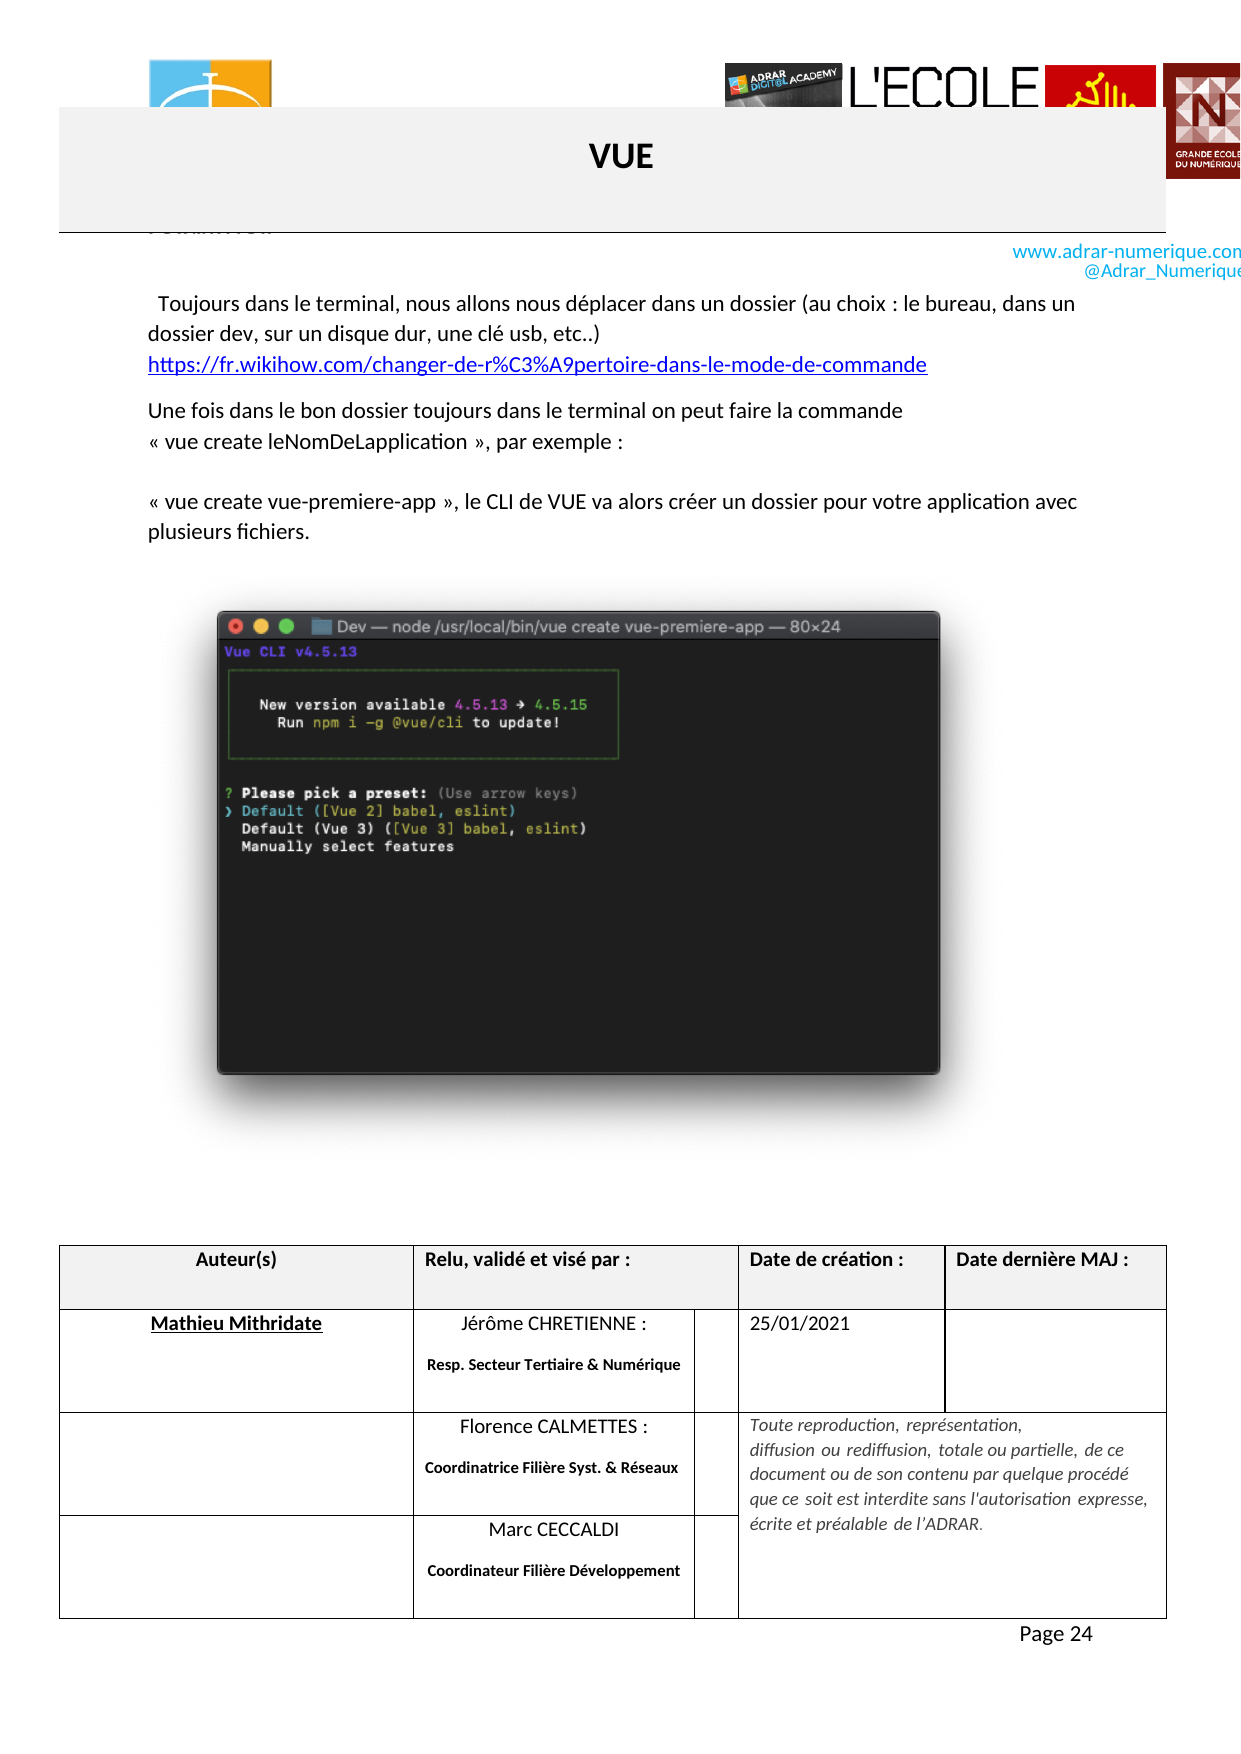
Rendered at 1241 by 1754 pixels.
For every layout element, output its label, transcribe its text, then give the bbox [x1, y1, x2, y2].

picture [716, 56, 1241, 186]
picture [714, 233, 975, 241]
text https://fr.wikihow.com/changer-de-r%C3%A9pertoire-dans-le-mode-de-commande [148, 350, 1093, 378]
picture [147, 564, 1010, 1167]
picture [147, 57, 273, 107]
text Toujours dans le terminal, nous allons nous déplacer dans un dossier (au choix : le bureau, dans un dossier dev, sur un disque dur, une clé usb, etc..) [148, 289, 1093, 347]
text Une fois dans le bon dossier toujours dans le terminal on peut faire la commande « vue create leNomDeLapplication », par exemple : « vue create vue-premiere-app », le CLI de VUE va alors créer un dossier pour votre application avec plusieurs fichiers. [148, 397, 1093, 545]
